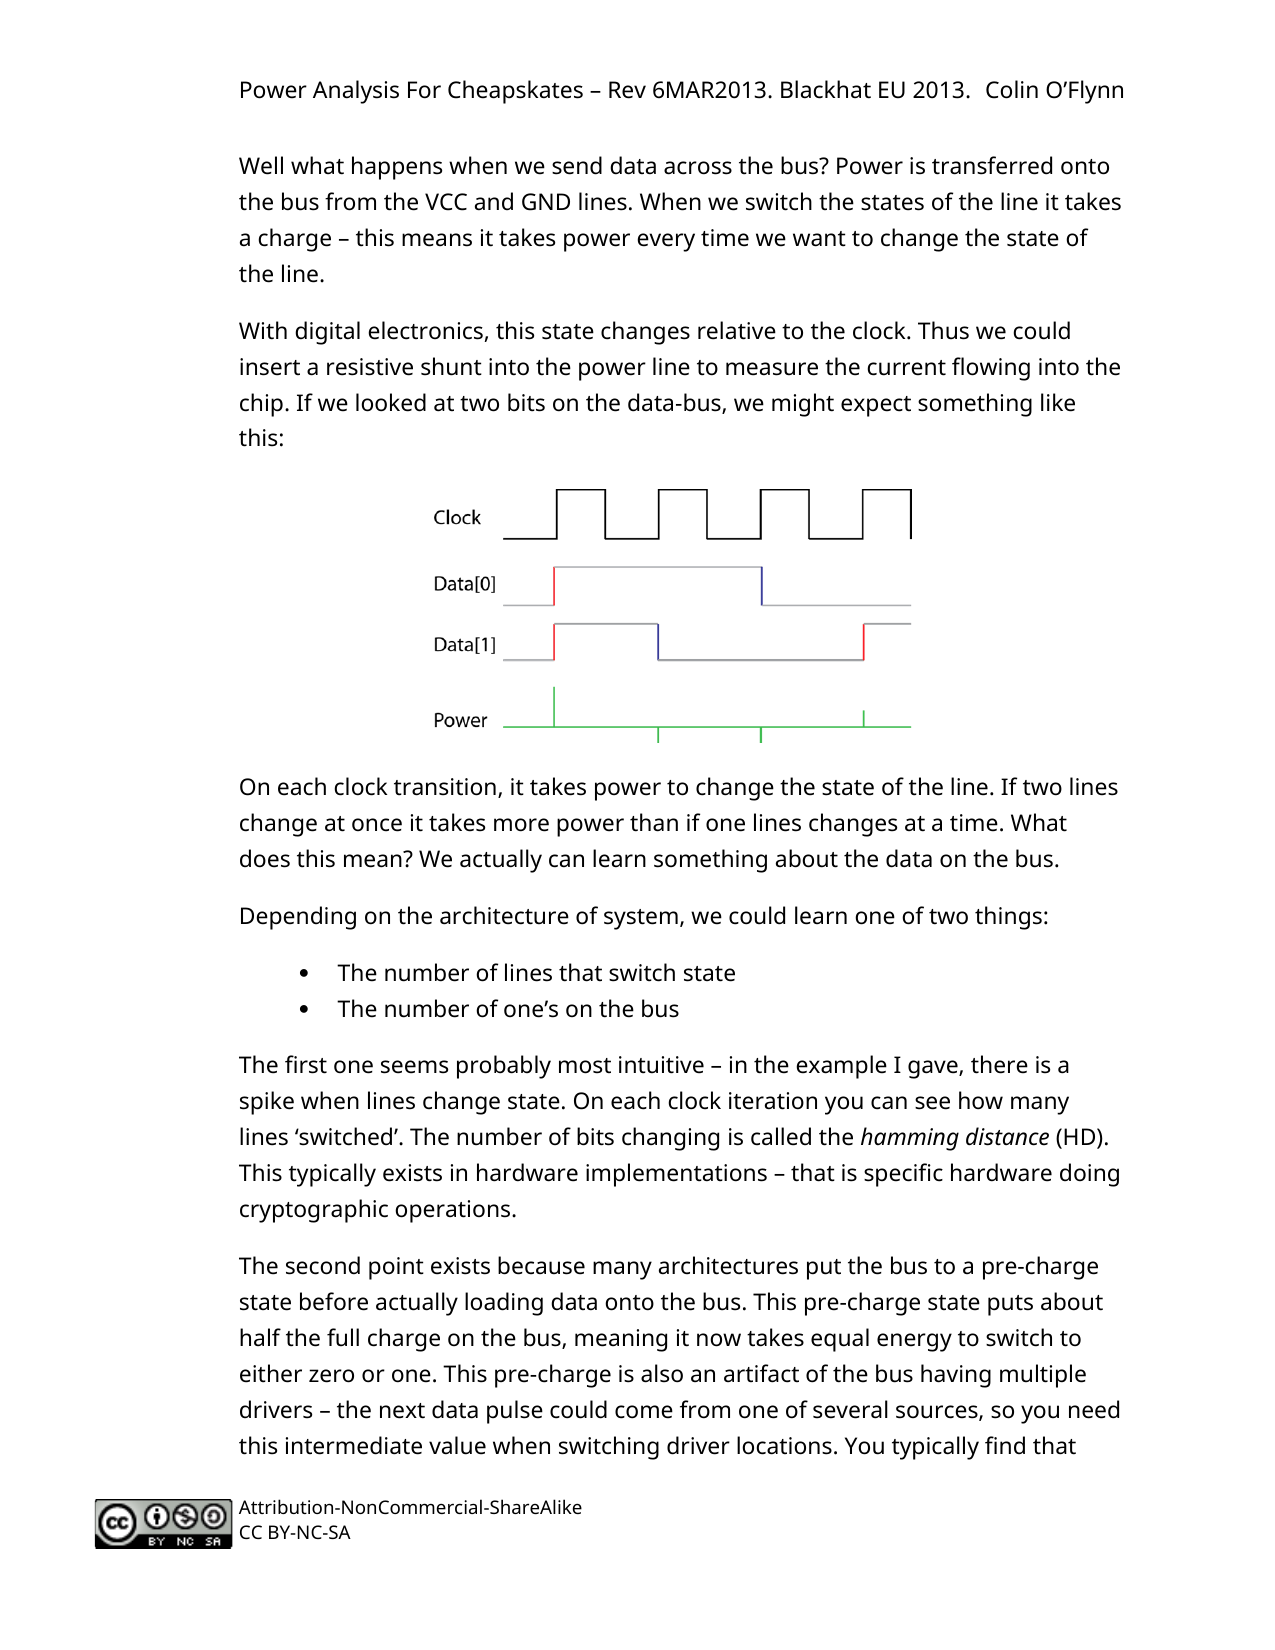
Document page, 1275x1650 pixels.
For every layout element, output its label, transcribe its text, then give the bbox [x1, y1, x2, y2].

text On each clock transition, it takes power to change the state of the line. If two lines change at once it takes more power than if one lines changes at a time. What does this mean? We actually can learn something about the data on the bus. [239, 771, 1125, 874]
text With digital electronics, this state changes relative to the clock. Thus we could insert a resistive shunt into the power line to measure the current flowing into the chip. If we looked at two bits on the data-bus, we might expect something like this: [239, 314, 1125, 454]
picture [415, 479, 949, 746]
text Well what happens when we send data across the bus? Power is transferred onto the bus from the VCC and GND lines. When we switch the states of the line it takes a charge – this means it takes power every time we want to change the state of the line. [239, 150, 1125, 289]
text Depending on the architecture of system, we could learn one of two things: [239, 900, 1125, 931]
text The first one seems probably most intuitive – in the example I gave, there is a spike when lines change state. On each clock iteration you can see how many lines ‘switched’. The number of bits changing is called the hamming distance (HD). This typically exists in hardware implementations – that is specific hardware doing cryptographic operations. [239, 1049, 1125, 1224]
list The number of one’s on the bus [300, 993, 1125, 1024]
picture [94, 1499, 233, 1549]
list The number of lines that switch state [300, 957, 1125, 988]
